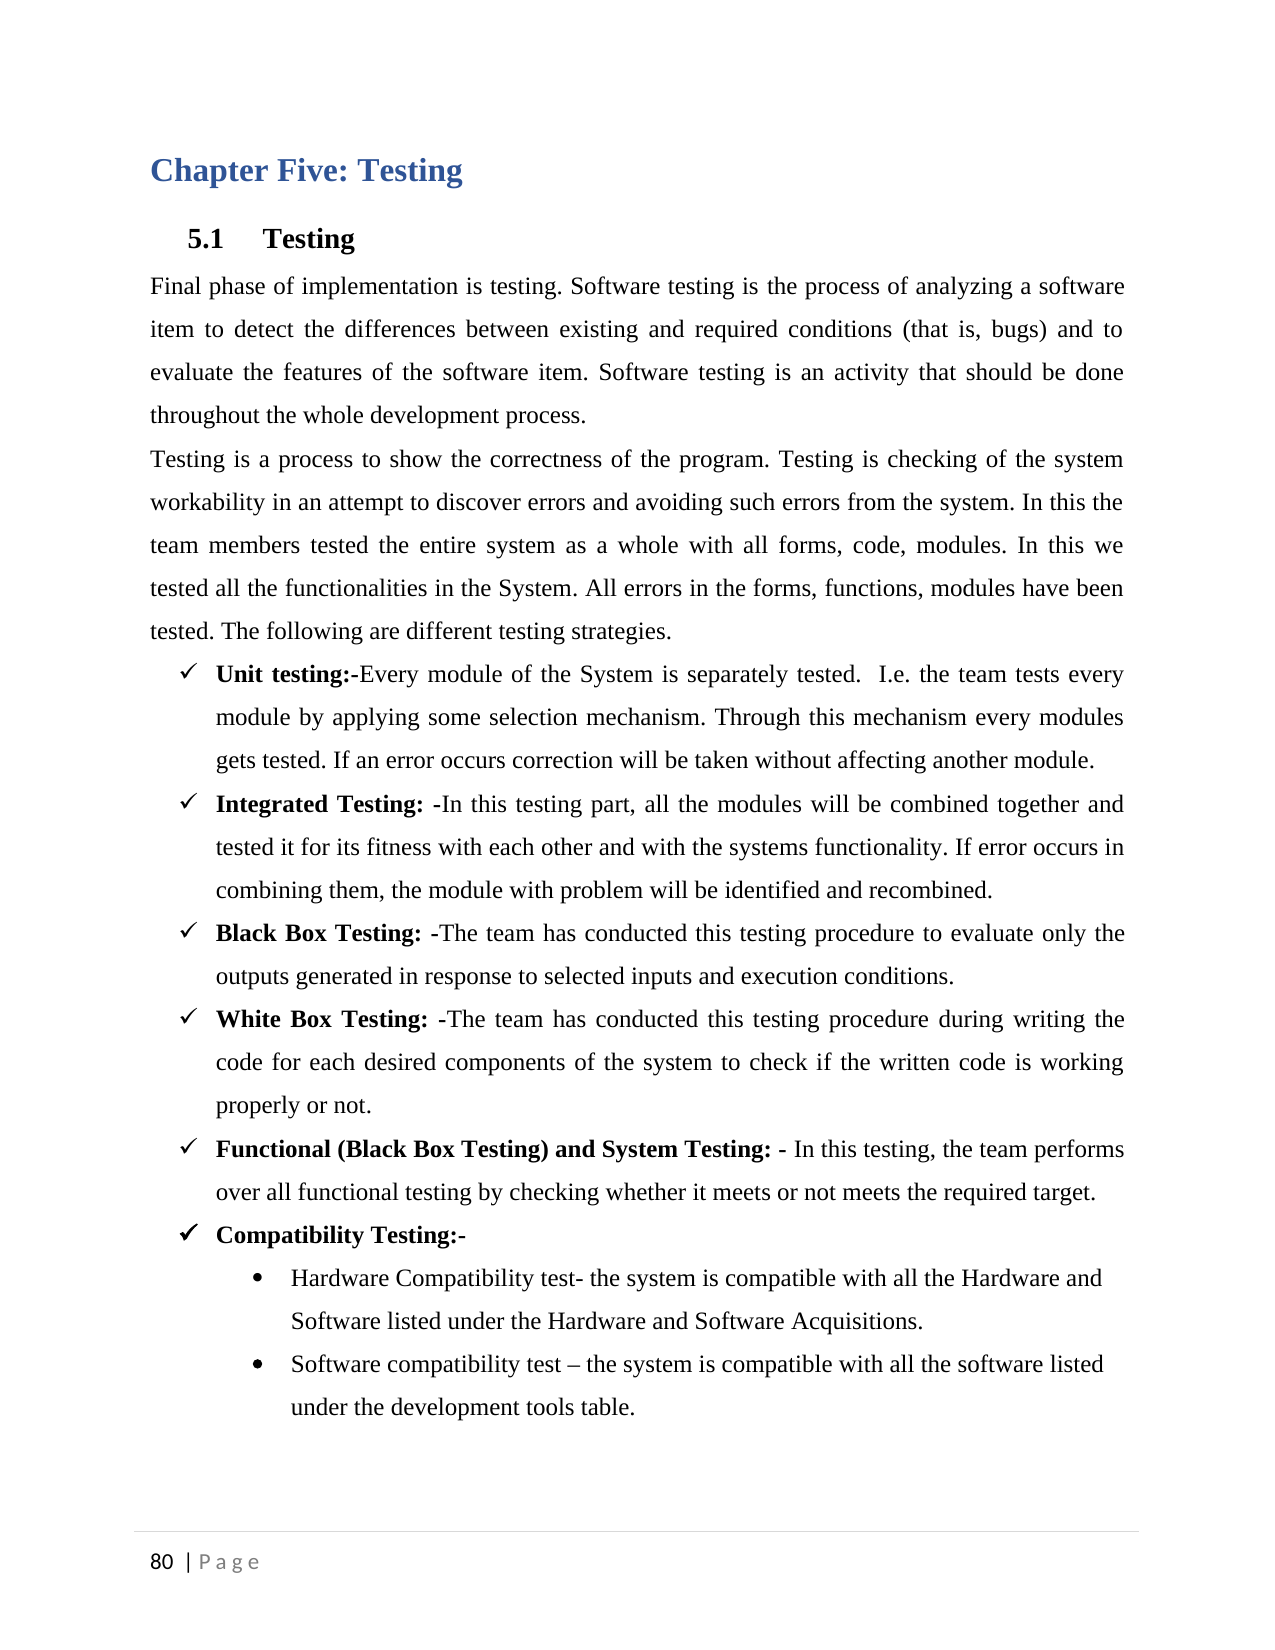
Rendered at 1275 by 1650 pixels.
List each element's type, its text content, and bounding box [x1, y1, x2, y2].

list Software compatibility test – the system is compatible with all the software listed under the development tools table. [253, 1349, 1125, 1421]
text Final phase of implementation is testing. Software testing is the process of analyzing a software item to detect the differences between existing and required conditions (that is, bugs) and to evaluate the features of the software item. Software testing is an activity that should be done throughout the whole development process. [150, 271, 1125, 429]
list Integrated Testing: -In this testing part, all the modules will be combined together and tested it for its fitness with each other and with the systems functionality. If error occurs in combining them, the module with problem will be identified and recombined. [178, 789, 1125, 904]
list Hardware Compatibility test- the system is compatible with all the Hardware and Software listed under the Hardware and Software Acquisitions. [253, 1263, 1125, 1335]
list White Box Testing: -The team has conducted this testing procedure during writing the code for each desired components of the system to check if the written code is working properly or not. [178, 1004, 1125, 1119]
text Testing is a process to show the correctness of the program. Testing is checking of the system workability in an attempt to discover errors and avoiding such errors from the system. In this the team members tested the entire system as a whole with all forms, code, modules. In this we tested all the functionalities in the System. All errors in the forms, functions, modules have been tested. The following are different testing strategies. [150, 444, 1125, 645]
list Compatibility Testing:- [178, 1220, 1125, 1249]
subtitle Testing [187, 221, 1125, 254]
subtitle Chapter Five: Testing [150, 150, 1125, 188]
list Black Box Testing: -The team has conducted this testing procedure to evaluate only the outputs generated in response to selected inputs and execution conditions. [178, 918, 1125, 990]
list Functional (Black Box Testing) and System Testing: - In this testing, the team performs over all functional testing by checking whether it meets or not meets the required target. [178, 1134, 1125, 1206]
list Unit testing:-Every module of the System is separately tested. I.e. the team tests every module by applying some selection mechanism. Through this mechanism every modules gets tested. If an error occurs correction will be taken without affecting another module. [178, 659, 1125, 774]
